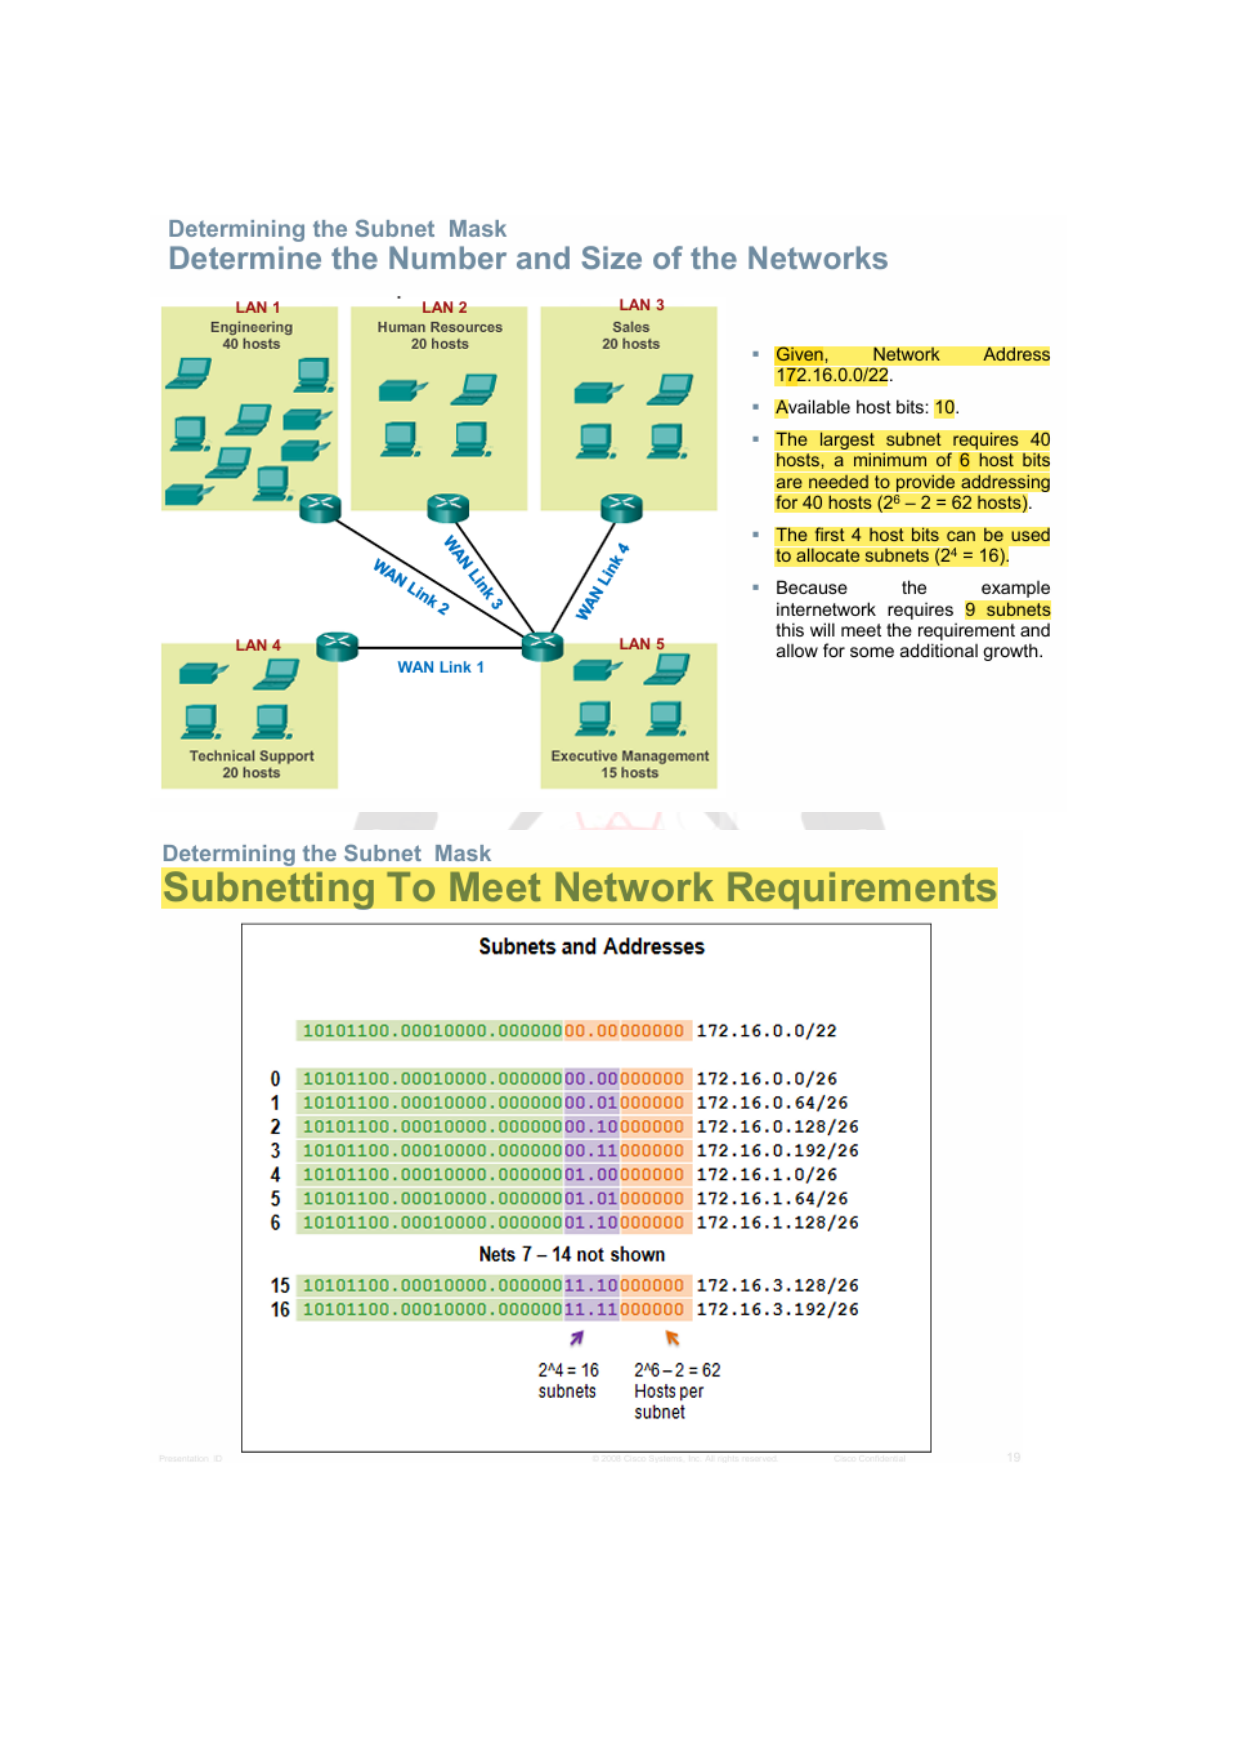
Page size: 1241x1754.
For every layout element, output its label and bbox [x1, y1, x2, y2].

picture [150, 215, 1068, 812]
picture [150, 830, 1023, 1463]
